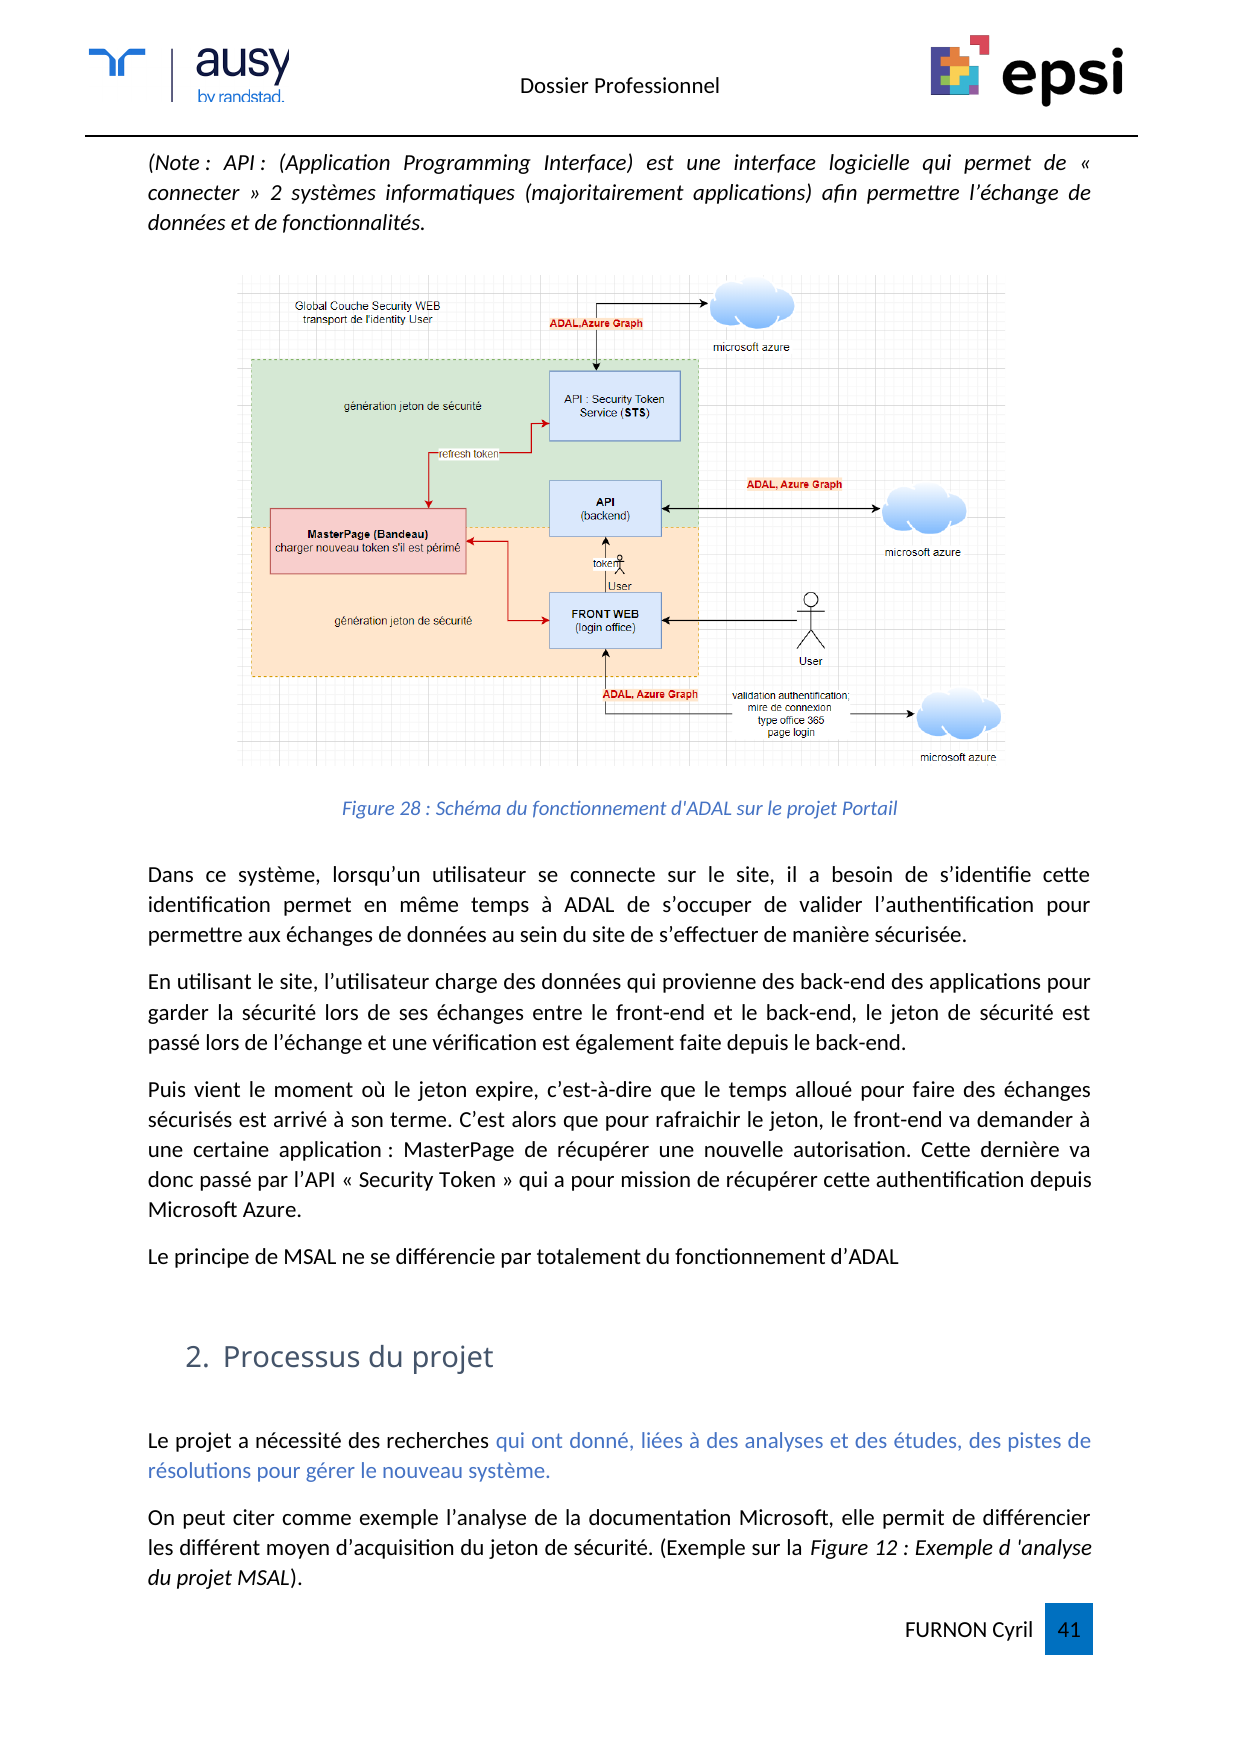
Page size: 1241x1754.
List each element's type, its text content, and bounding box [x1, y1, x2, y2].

picture [237, 275, 1006, 766]
text Puis vient le moment où le jeton expire, c’est-à-dire que le temps alloué pour faire des échanges sécurisés est arrivé à son terme. C’est alors que pour rafraichir le jeton, le front-end va demander à une certaine application : MasterPage de récupérer une nouvelle autorisation. Cette dernière va donc passé par l’API « Security Token » qui a pour mission de récupérer cette authentification depuis Microsoft Azure. [148, 1075, 1093, 1223]
text Le projet a nécessité des recherches qui ont donné, liées à des analyses et des études, des pistes de résolutions pour gérer le nouveau système. [148, 1426, 1093, 1484]
text En utilisant le site, l’utilisateur charge des données qui provienne des back-end des applications pour garder la sécurité lors de ses échanges entre le front-end et le back-end, le jeton de sécurité est passé lors de l’échange et une vérification est également faite depuis le back-end. [148, 967, 1093, 1056]
text On peut citer comme exemple l’analyse de la documentation Microsoft, elle permit de différencier les différent moyen d’acquisition du jeton de sécurité. (Exemple sur la Figure 12 : Exemple d 'analyse du projet MSAL). [148, 1503, 1093, 1591]
picture [88, 48, 289, 102]
text (Note : API : (Application Programming Interface) est une interface logicielle qui permet de « connecter » 2 systèmes informatiques (majoritairement applications) afin permettre l’échange de données et de fonctionnalités. [148, 148, 1093, 236]
subtitle Processus du projet [185, 1336, 1093, 1376]
text Le principe de MSAL ne se différencie par totalement du fonctionnement d’ADAL [148, 1242, 1093, 1270]
